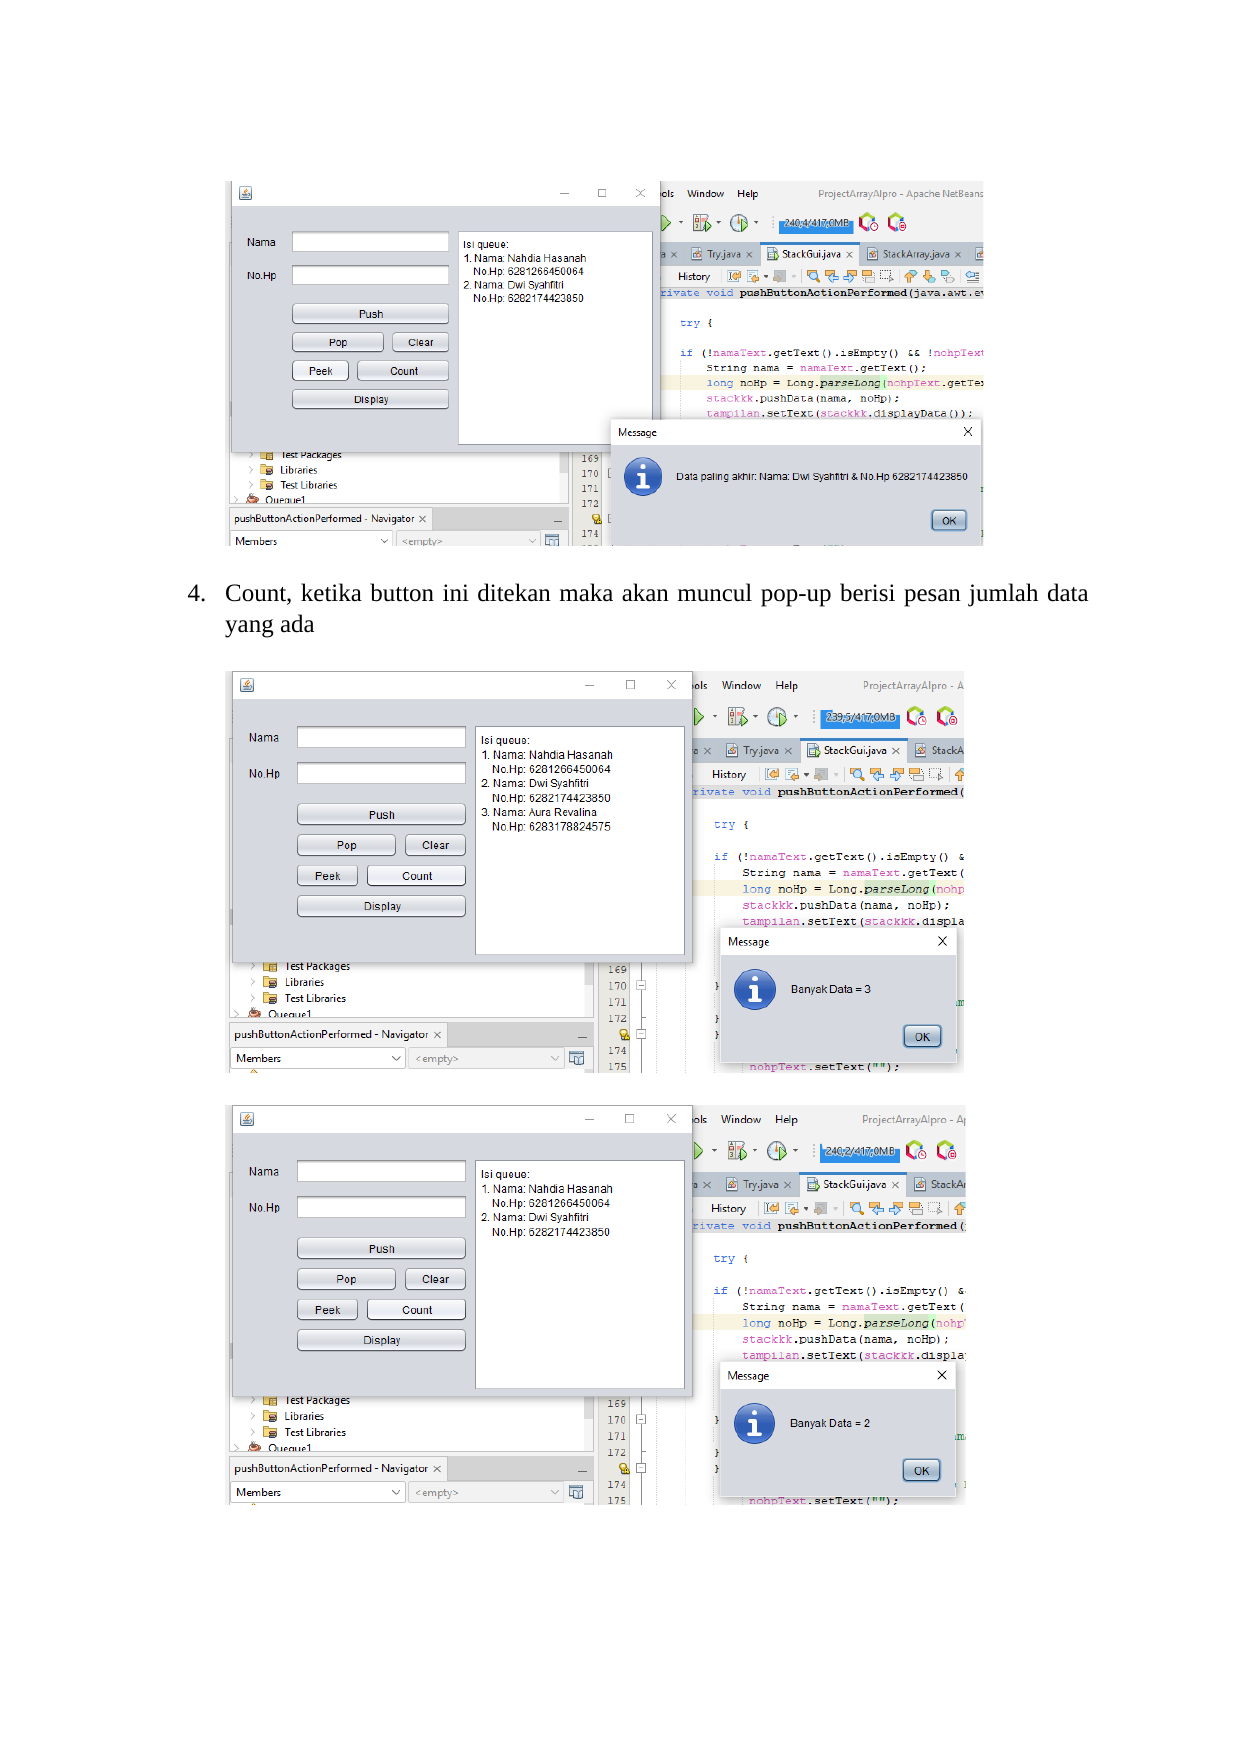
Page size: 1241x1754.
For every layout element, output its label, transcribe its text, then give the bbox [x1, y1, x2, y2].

picture [225, 1105, 966, 1505]
picture [225, 181, 984, 546]
list Count, ketika button ini ditekan maka akan muncul pop-up berisi pesan jumlah data yang ada [187, 578, 1090, 638]
picture [225, 671, 964, 1073]
